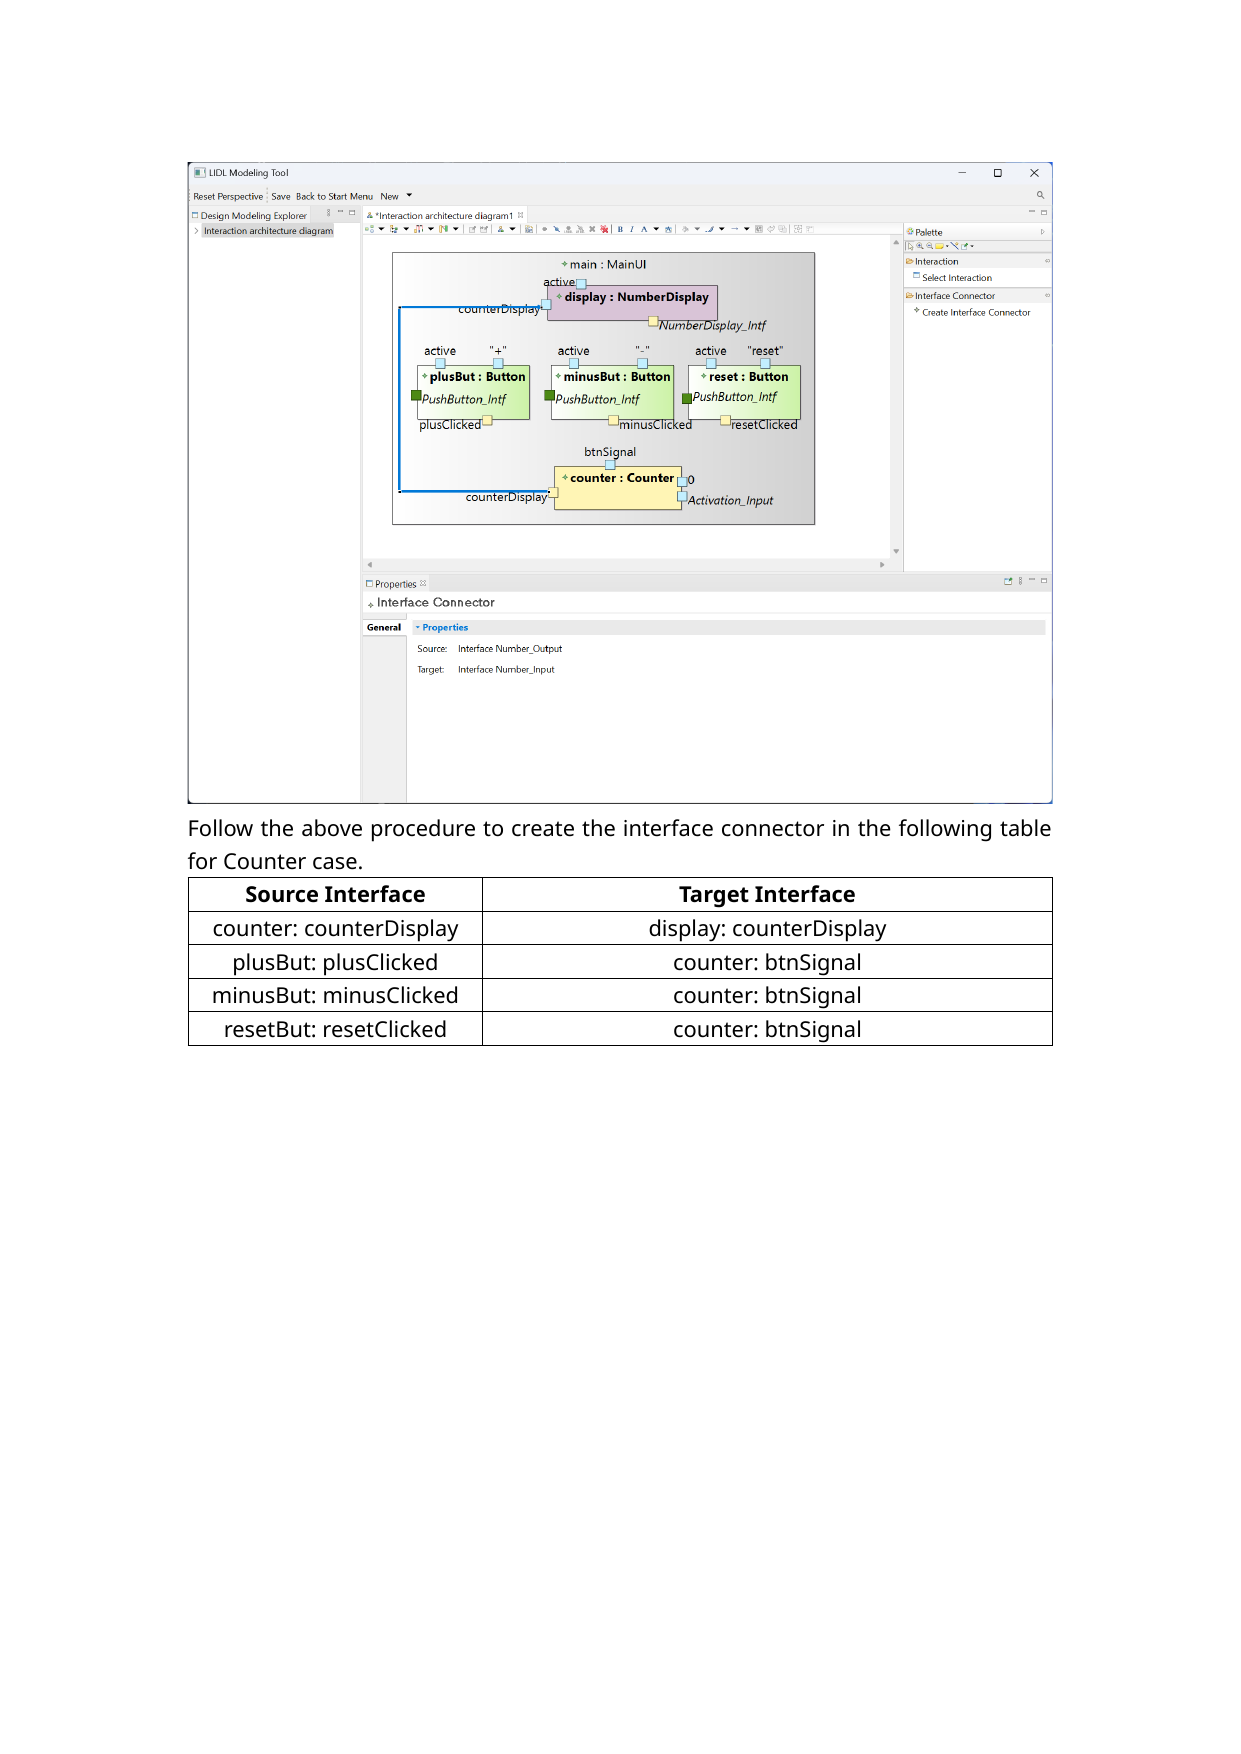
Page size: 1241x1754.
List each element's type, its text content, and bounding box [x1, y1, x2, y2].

table_header Target Interface [483, 878, 1052, 911]
table_cell counter: btnSignal [483, 1012, 1052, 1045]
table_header Source Interface [189, 878, 482, 911]
table_cell counter: btnSignal [483, 945, 1052, 978]
text Follow the above procedure to create the interface connector in the following table for Counter case. [187, 812, 1053, 877]
table_cell counter: counterDisplay [189, 912, 482, 944]
table_cell resetBut: resetClicked [189, 1012, 482, 1045]
picture [187, 162, 1053, 804]
table_cell plusBut: plusClicked [189, 945, 482, 978]
table_cell display: counterDisplay [483, 912, 1052, 944]
table_cell minusBut: minusClicked [189, 979, 482, 1011]
table_cell counter: btnSignal [483, 979, 1052, 1011]
